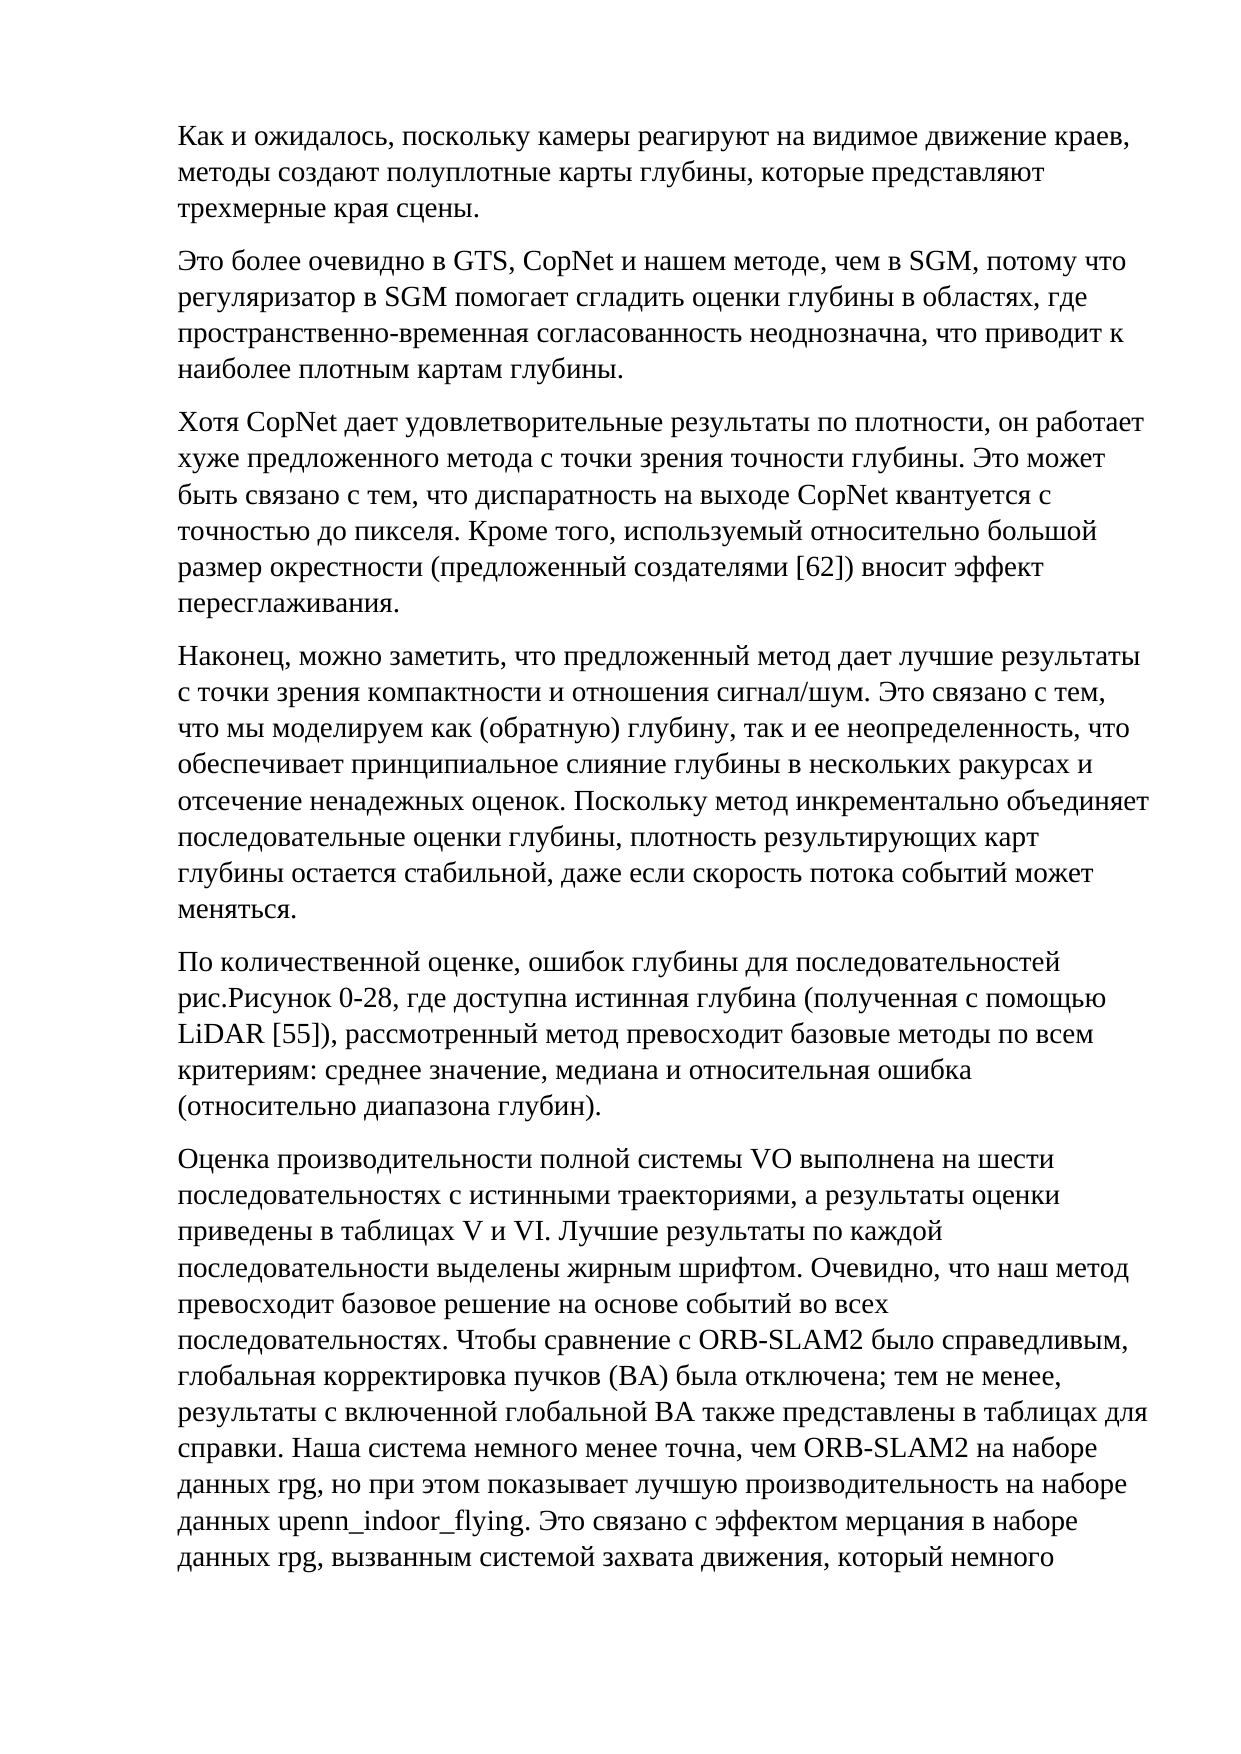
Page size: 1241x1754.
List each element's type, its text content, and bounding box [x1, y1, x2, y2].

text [177, 1141, 1152, 1572]
text Как и ожидалось, поскольку камеры реагируют на видимое движение краев, методы создают полуплотные карты глубины, которые представляют трехмерные края сцены. [177, 118, 1152, 224]
text Хотя CopNet дает удовлетворительные результаты по плотности, он работает хуже предложенного метода с точки зрения точности глубины. Это может быть связано с тем, что диспаратность на выходе CopNet квантуется с точностью до пикселя. Кроме того, используемый относительно большой размер окрестности (предложенный создателями [62]) вносит эффект пересглаживания. [177, 404, 1152, 619]
text Наконец, можно заметить, что предложенный метод дает лучшие результаты с точки зрения компактности и отношения сигнал/шум. Это связано с тем, что мы моделируем как (обратную) глубину, так и ее неопределенность, что обеспечивает принципиальное слияние глубины в нескольких ракурсах и отсечение ненадежных оценок. Поскольку метод инкрементально объединяет последовательные оценки глубины, плотность результирующих карт глубины остается стабильной, даже если скорость потока событий может меняться. [177, 638, 1152, 924]
text Это более очевидно в GTS, CopNet и нашем методе, чем в SGM, потому что регуляризатор в SGM помогает сгладить оценки глубины в областях, где пространственно-временная согласованность неоднозначна, что приводит к наиболее плотным картам глубины. [177, 243, 1152, 385]
